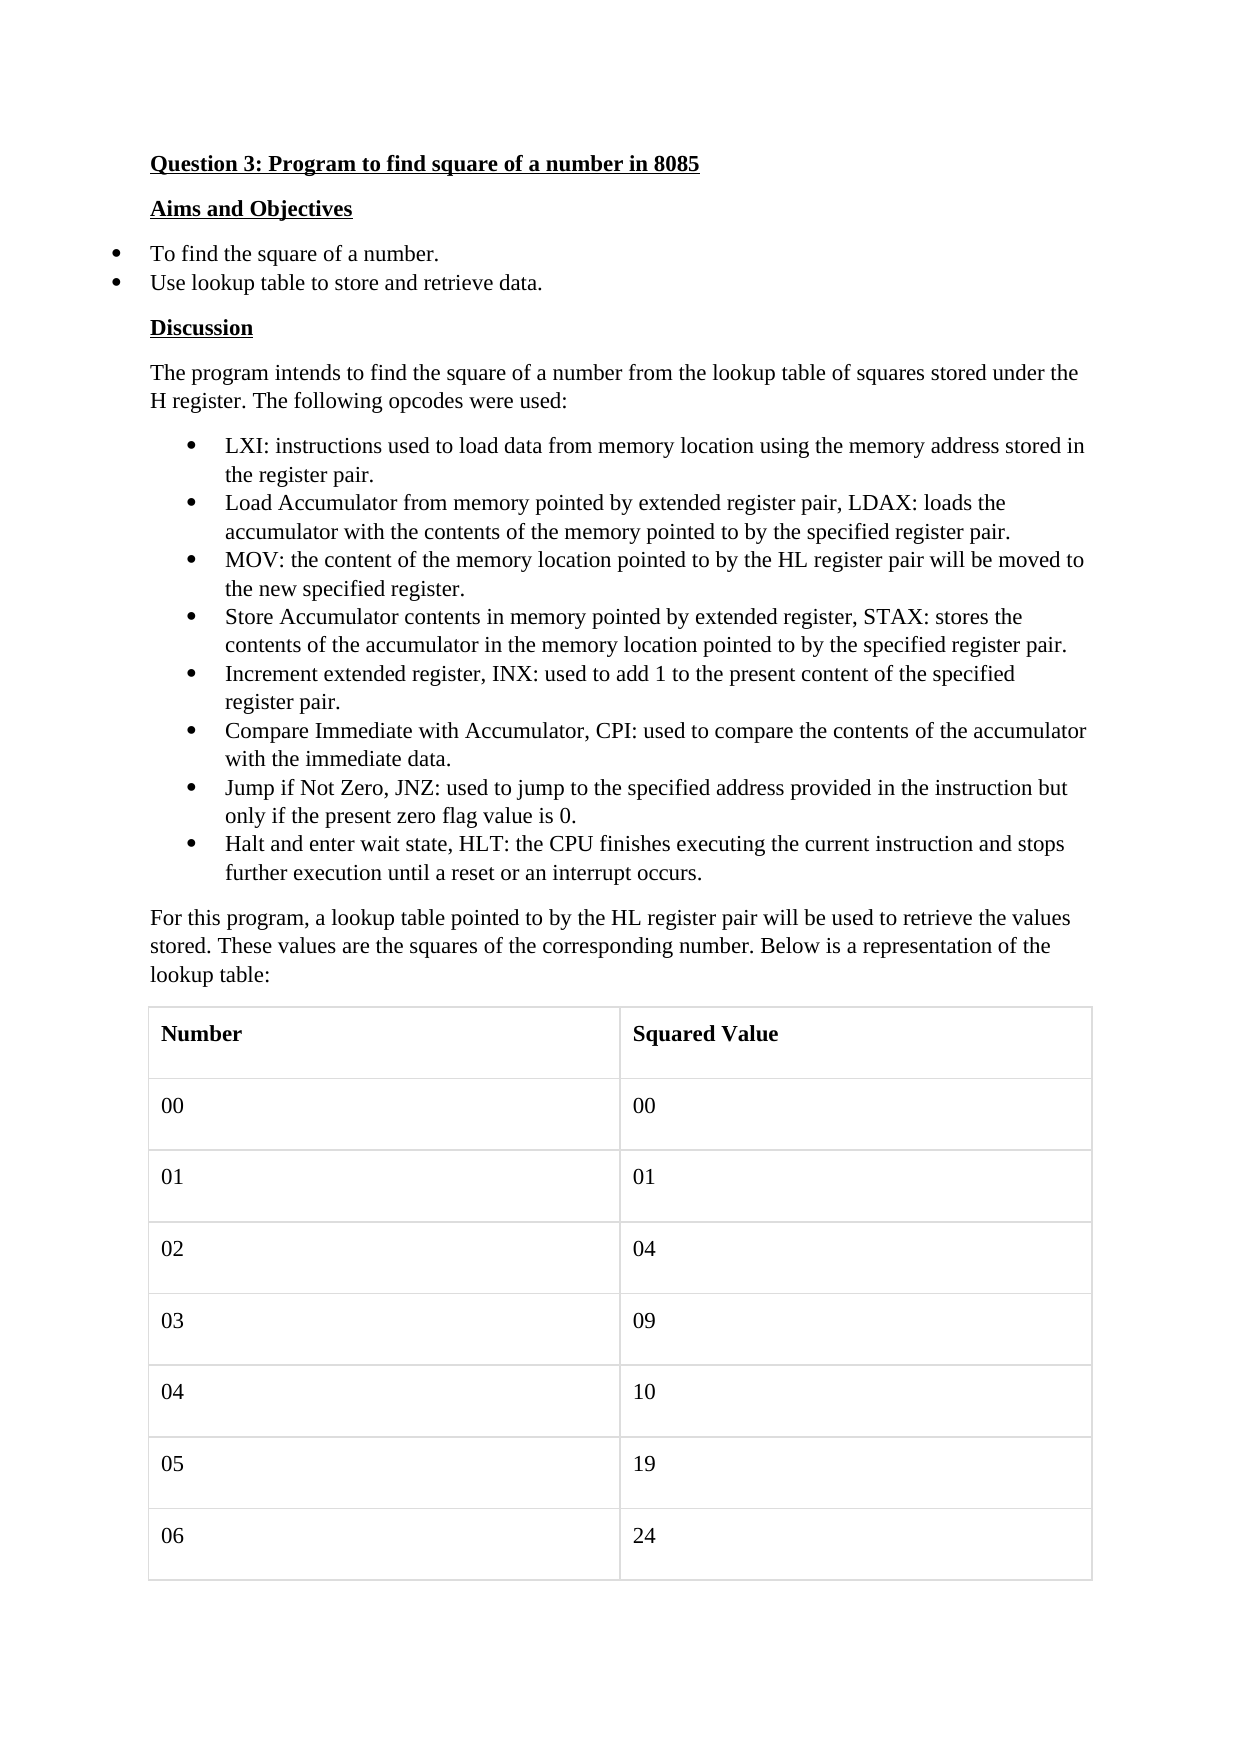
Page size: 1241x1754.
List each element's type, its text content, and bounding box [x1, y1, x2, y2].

text For this program, a lookup table pointed to by the HL register pair will be used to retrieve the values stored. These values are the squares of the corresponding number. Below is a representation of the lookup table: [150, 904, 1090, 987]
table_cell 01 [149, 1151, 619, 1221]
list Jump if Not Zero, JNZ: used to jump to the specified address provided in the instruction but only if the present zero flag value is 0. [187, 774, 1090, 828]
list To find the square of a number. [112, 240, 1090, 267]
table_cell 02 [149, 1223, 619, 1293]
text Question 3: Program to find square of a number in 8085 [150, 150, 1090, 176]
table_header Number [149, 1008, 619, 1078]
table_cell 19 [621, 1438, 1091, 1508]
table_cell 04 [149, 1366, 619, 1436]
table_cell 03 [149, 1294, 619, 1364]
list LXI: instructions used to load data from memory location using the memory address stored in the register pair. [187, 432, 1090, 487]
table_cell 09 [621, 1294, 1091, 1364]
table_header Squared Value [621, 1008, 1091, 1078]
table_cell 06 [149, 1509, 619, 1579]
list Load Accumulator from memory pointed by extended register pair, LDAX: loads the accumulator with the contents of the memory pointed to by the specified register pair. [187, 489, 1090, 544]
table_cell 10 [621, 1366, 1091, 1436]
table_cell 00 [621, 1079, 1091, 1149]
text Aims and Objectives [150, 195, 1090, 221]
list MOV: the content of the memory location pointed to by the HL register pair will be moved to the new specified register. [187, 546, 1090, 601]
table_cell 05 [149, 1438, 619, 1508]
table_cell 24 [621, 1509, 1091, 1579]
text Discussion [150, 314, 1090, 340]
list Halt and enter wait state, HLT: the CPU finishes executing the current instruction and stops further execution until a reset or an interrupt occurs. [187, 831, 1090, 885]
list Compare Immediate with Accumulator, CPI: used to compare the contents of the accumulator with the immediate data. [187, 717, 1090, 772]
text The program intends to find the square of a number from the lookup table of squares stored under the H register. The following opcodes were used: [150, 359, 1090, 414]
table_cell 01 [621, 1151, 1091, 1221]
table_cell 04 [621, 1223, 1091, 1293]
list Store Accumulator contents in memory pointed by extended register, STAX: stores the contents of the accumulator in the memory location pointed to by the specified register pair. [187, 603, 1090, 658]
list Increment extended register, INX: used to add 1 to the present content of the specified register pair. [187, 660, 1090, 715]
list Use lookup table to store and retrieve data. [112, 269, 1090, 295]
table_cell 00 [149, 1079, 619, 1149]
